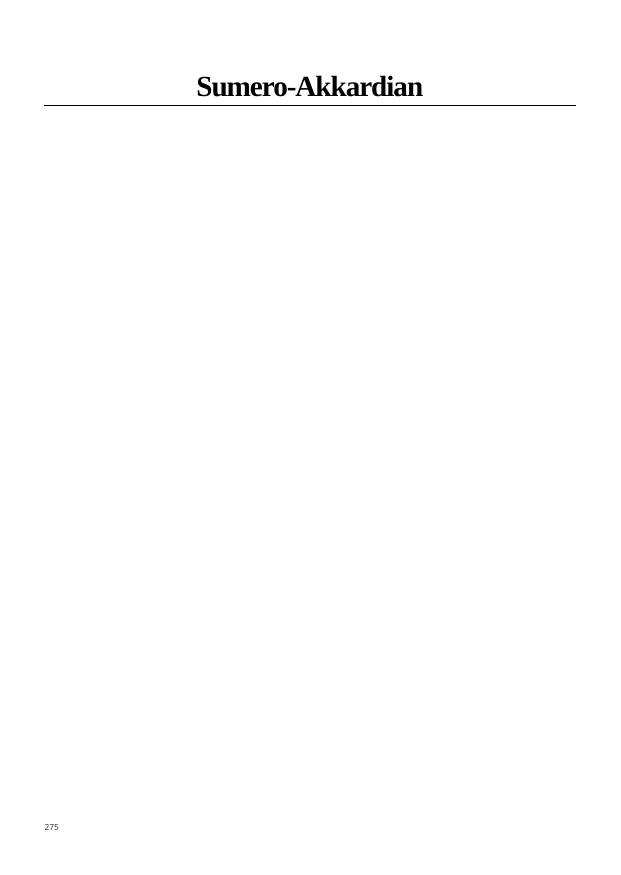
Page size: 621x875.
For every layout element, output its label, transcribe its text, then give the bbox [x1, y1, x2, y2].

subtitle Sumero-Akkardian [44, 69, 576, 105]
